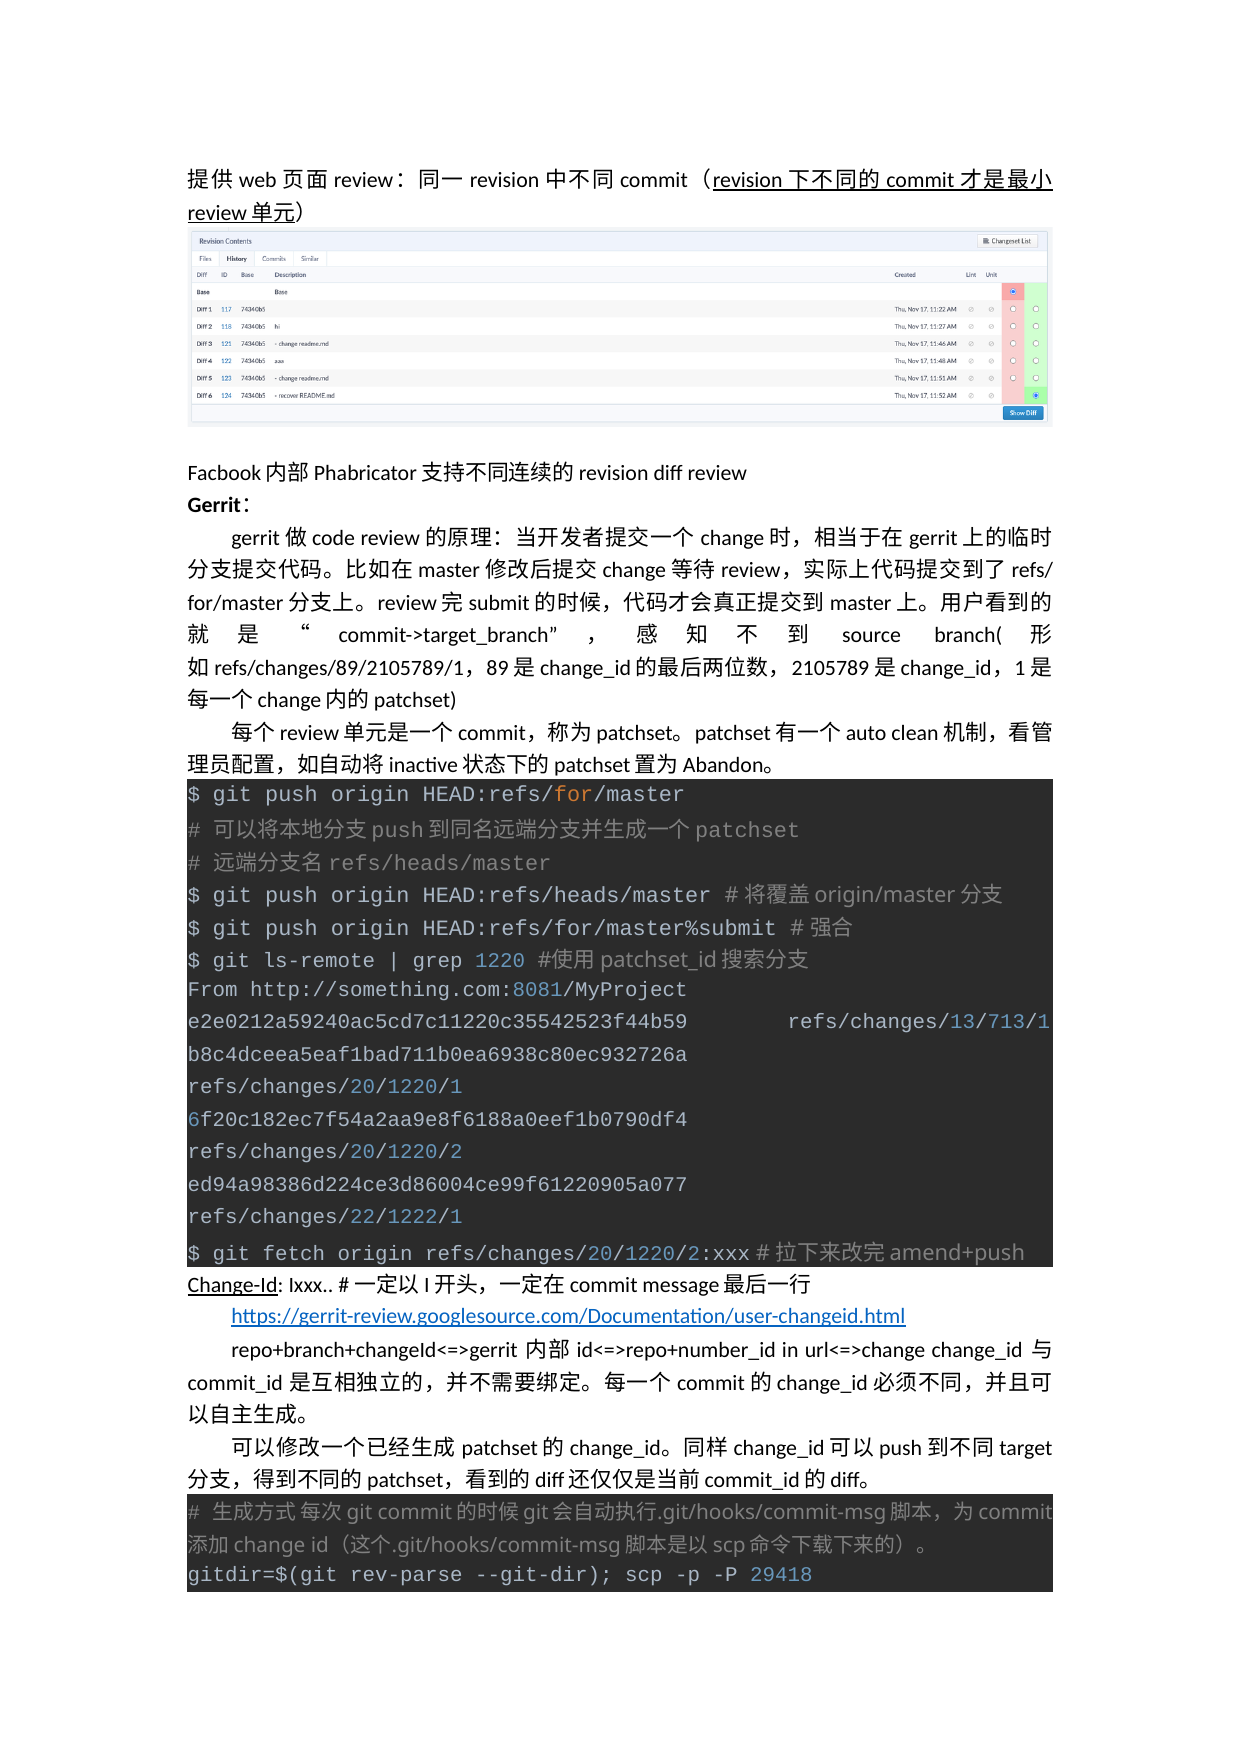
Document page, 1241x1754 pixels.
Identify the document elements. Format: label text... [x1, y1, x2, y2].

text gerrit做code review的原理：当开发者提交一个change时，相当于在gerrit上的临时分支提交代码。比如在master修改后提交change等待review，实际上代码提交到了refs/for/master分支上。review完submit的时候，代码才会真正提交到master上。用户看到的就是“commit->target_branch”，感知不到source branch(形如refs/changes/89/2105789/1，89是change_id的最后两位数，2105789是change_id，1是每一个change内的patchset) [187, 519, 1053, 714]
text https://gerrit-review.googlesource.com/Documentation/user-changeid.html [187, 1299, 1053, 1332]
text $ git push origin HEAD:refs/for/master # 可以将本地分支push到同名远端分支并生成一个patchset # 远端分支名 refs/heads/master $ git push origin HEAD:refs/heads/master # 将覆盖origin/master分支 [187, 779, 1053, 909]
text repo+branch+changeId<=>gerrit 内部id<=>repo+number_id in url<=>change change_id 与 commit_id 是互相独立的，并不需要绑定。每一个commit的change_id必须不同，并且可以自主生成。 [187, 1332, 1053, 1429]
text $ git push origin HEAD:refs/for/master%submit # 强合 [187, 909, 1053, 942]
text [187, 1494, 1053, 1592]
text Facbook内部Phabricator支持不同连续的revision diff review [187, 454, 1053, 487]
text Change-Id: Ixxx.. # 一定以I开头，一定在commit message最后一行 [187, 1267, 1053, 1299]
text 提供web页面review：同一revision中不同commit（revision下不同的commit才是最小review单元） [187, 162, 1053, 227]
text 可以修改一个已经生成patchset的change_id。同样change_id可以push到不同target分支，得到不同的patchset，看到的diff还仅仅是当前commit_id的diff。 [187, 1429, 1053, 1494]
text $ git ls-remote | grep 1220 #使用patchset_id搜索分支 From http://something.com:8081/MyProject e2e0212a59240ac5cd7c11220c35542523f44b59 refs/changes/13/713/1 b8c4dceea5eaf1bad711b0ea6938c80ec932726a refs/changes/20/1220/1 6f20c182ec7f54a2aa9e8f6188a0eef1b0790df4 refs/changes/20/1220/2 ed94a98386d224ce3d86004ce99f61220905a077 refs/changes/22/1222/1 $ git fetch origin refs/changes/20/1220/2:xxx # 拉下来改完amend+push [187, 942, 1053, 1267]
text Gerrit： [187, 487, 1053, 519]
text 每个review单元是一个commit，称为patchset。patchset有一个auto clean机制，看管理员配置，如自动将inactive状态下的patchset置为Abandon。 [187, 714, 1053, 779]
picture [187, 227, 1053, 427]
